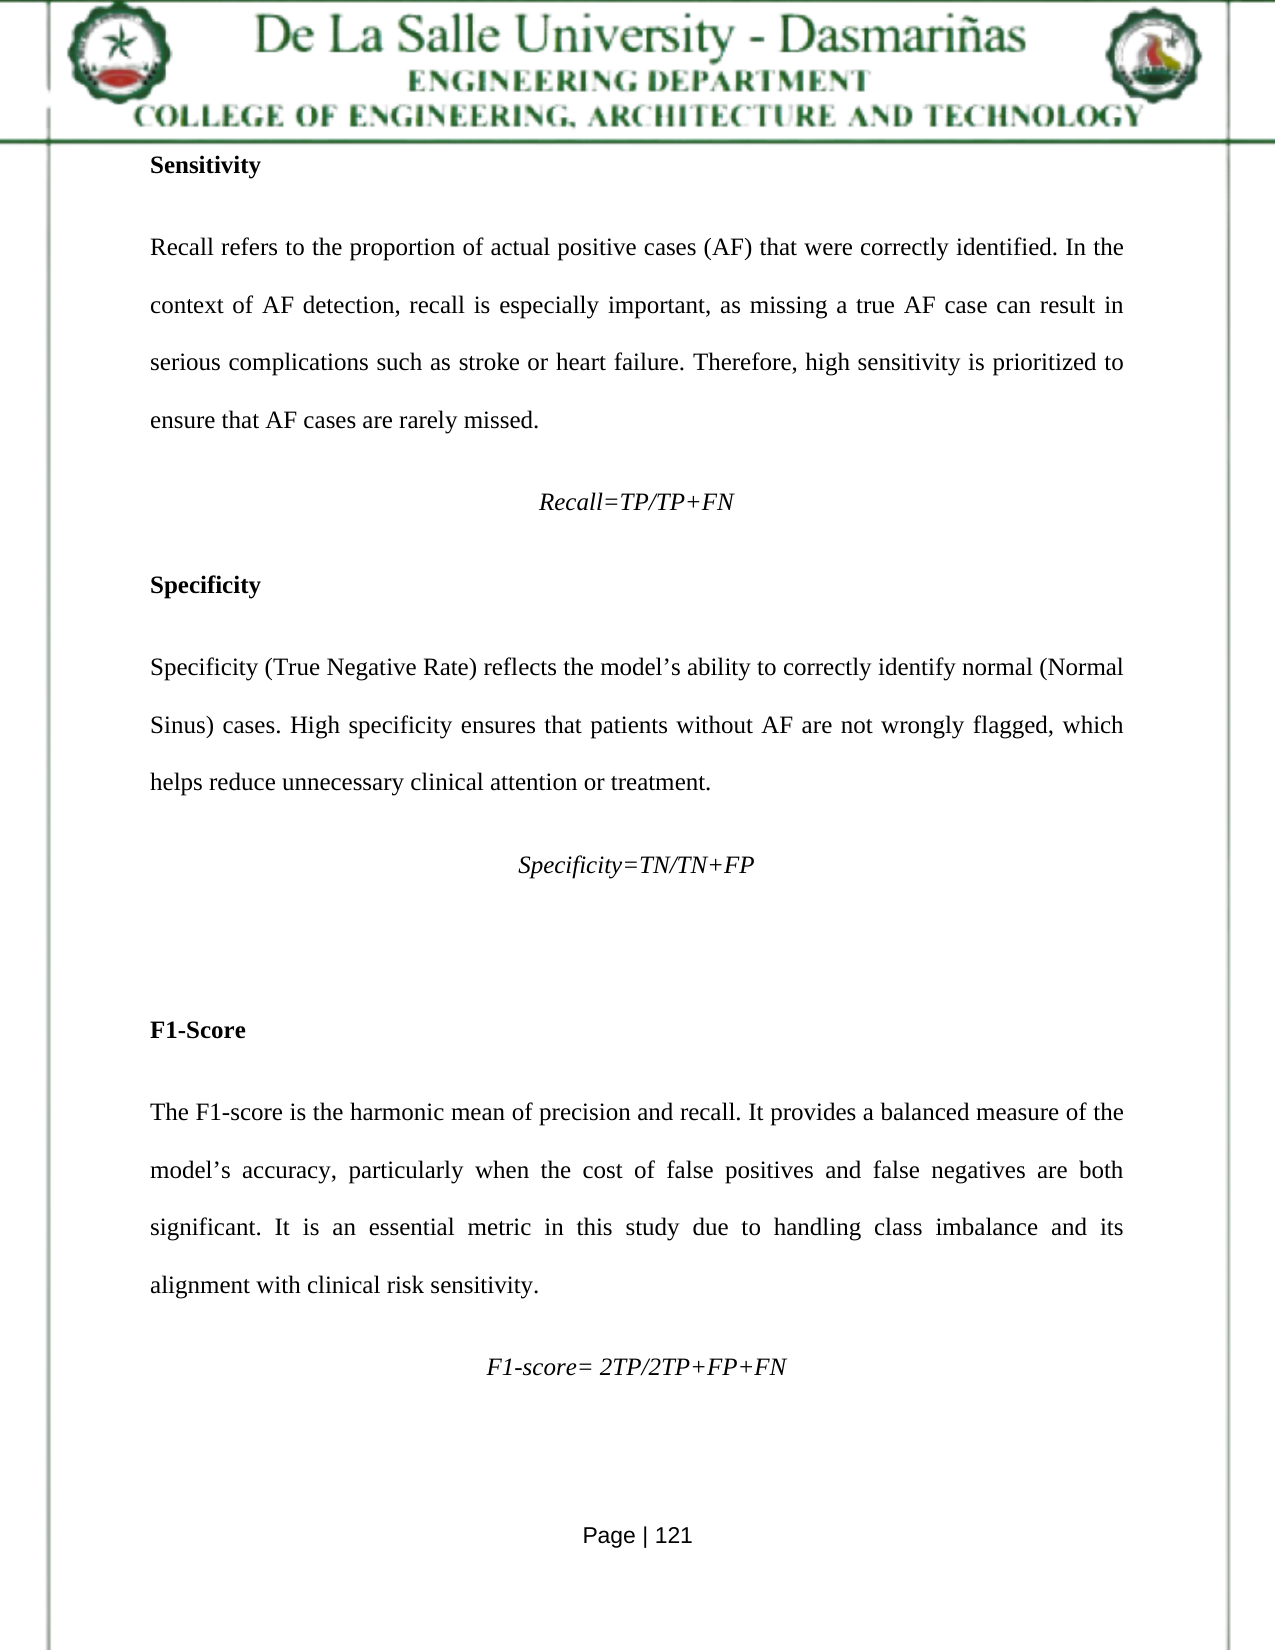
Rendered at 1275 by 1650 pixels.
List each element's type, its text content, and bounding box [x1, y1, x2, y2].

text The F1-score is the harmonic mean of precision and recall. It provides a balanced measure of the model’s accuracy, particularly when the cost of false positives and false negatives are both significant. It is an essential metric in this study due to handling class imbalance and its alignment with clinical risk sensitivity. [150, 1097, 1125, 1299]
text Recall=TP​/TP+FN [150, 487, 1125, 516]
subtitle Sensitivity [150, 150, 1125, 179]
text Specificity=TN​/TN+FP [150, 850, 1125, 879]
text Specificity (True Negative Rate) reflects the model’s ability to correctly identify normal (Normal Sinus) cases. High specificity ensures that patients without AF are not wrongly flagged, which helps reduce unnecessary clinical attention or treatment. [150, 652, 1125, 796]
subtitle F1-Score [150, 1015, 1125, 1044]
picture [0, 0, 1275, 1650]
text Recall refers to the proportion of actual positive cases (AF) that were correctly identified. In the context of AF detection, recall is especially important, as missing a true AF case can result in serious complications such as stroke or heart failure. Therefore, high sensitivity is prioritized to ensure that AF cases are rarely missed. [150, 232, 1125, 434]
text F1-score= 2TP​/2TP+FP+FN [150, 1352, 1125, 1381]
text Specificity [150, 570, 1125, 599]
